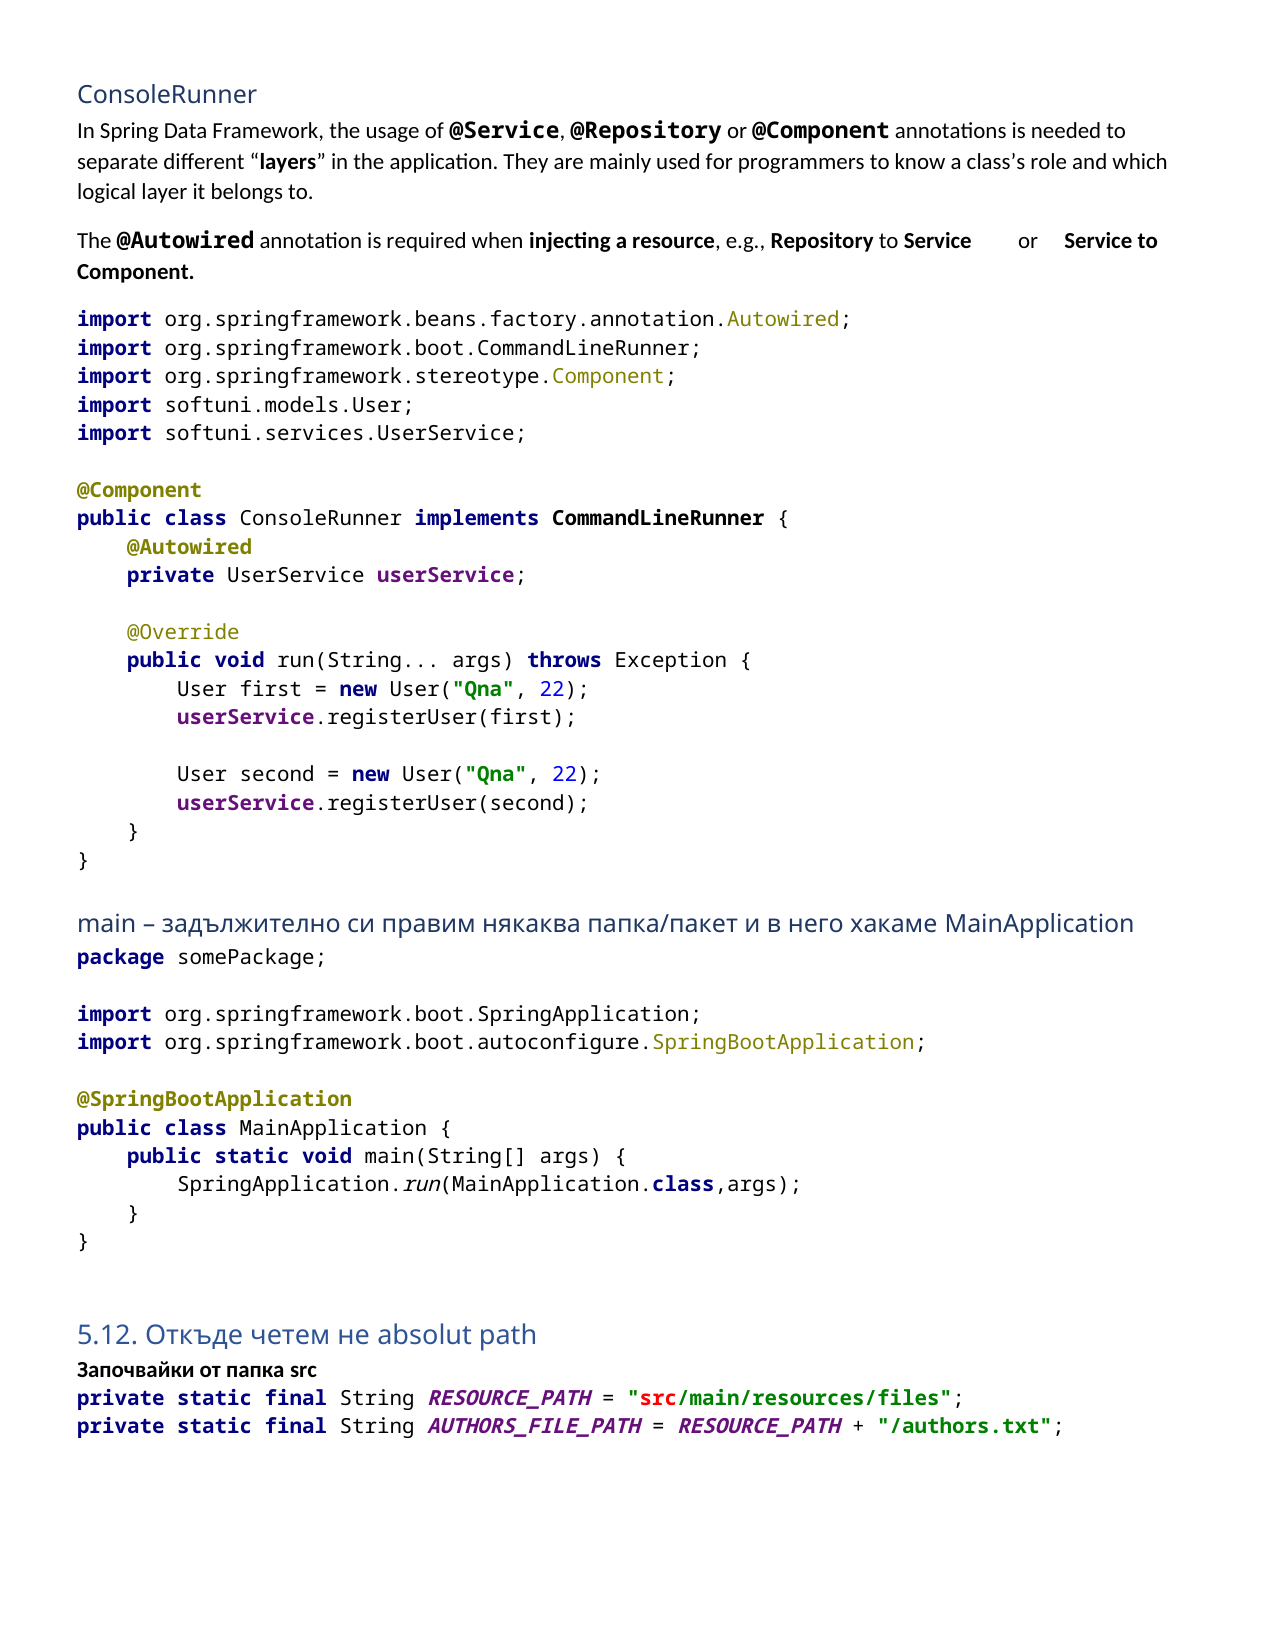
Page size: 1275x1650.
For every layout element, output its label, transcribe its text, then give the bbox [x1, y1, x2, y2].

subtitle 5.12. Откъде четем не absolut path [77, 1315, 1198, 1352]
text Започвайки от папка src [77, 1355, 1198, 1383]
text In Spring Data Framework, the usage of @Service, @Repository or @Component annotations is needed to separate different “layers” in the application. They are mainly used for programmers to know a class’s role and which logical layer it belongs to. [77, 113, 1198, 205]
text package somePackage; import org.springframework.boot.SpringApplication; import org.springframework.boot.autoconfigure.SpringBootApplication; @SpringBootApplication public class MainApplication { public static void main(String[] args) { SpringApplication.run(MainApplication.class,args); } } [77, 942, 1198, 1255]
text The @Autowired annotation is required when injecting a resource, e.g., Repository to Service or Service to Component. [77, 224, 1198, 286]
text import org.springframework.beans.factory.annotation.Autowired; import org.springframework.boot.CommandLineRunner; import org.springframework.stereotype.Component; import softuni.models.User; import softuni.services.UserService; @Component public class ConsoleRunner implements CommandLineRunner { @Autowired private UserService userService; @Override public void run(String... args) throws Exception { User first = new User("Qna", 22); userService.registerUser(first); User second = new User("Qna", 22); userService.registerUser(second); } } [77, 304, 1198, 873]
subtitle ConsoleRunner [77, 77, 1198, 111]
text private static final String RESOURCE_PATH = "src/main/resources/files"; private static final String AUTHORS_FILE_PATH = RESOURCE_PATH + "/authors.txt"; [77, 1383, 1198, 1440]
subtitle main – задължително си правим някаква папка/пакет и в него хакаме MainApplication [77, 905, 1198, 939]
